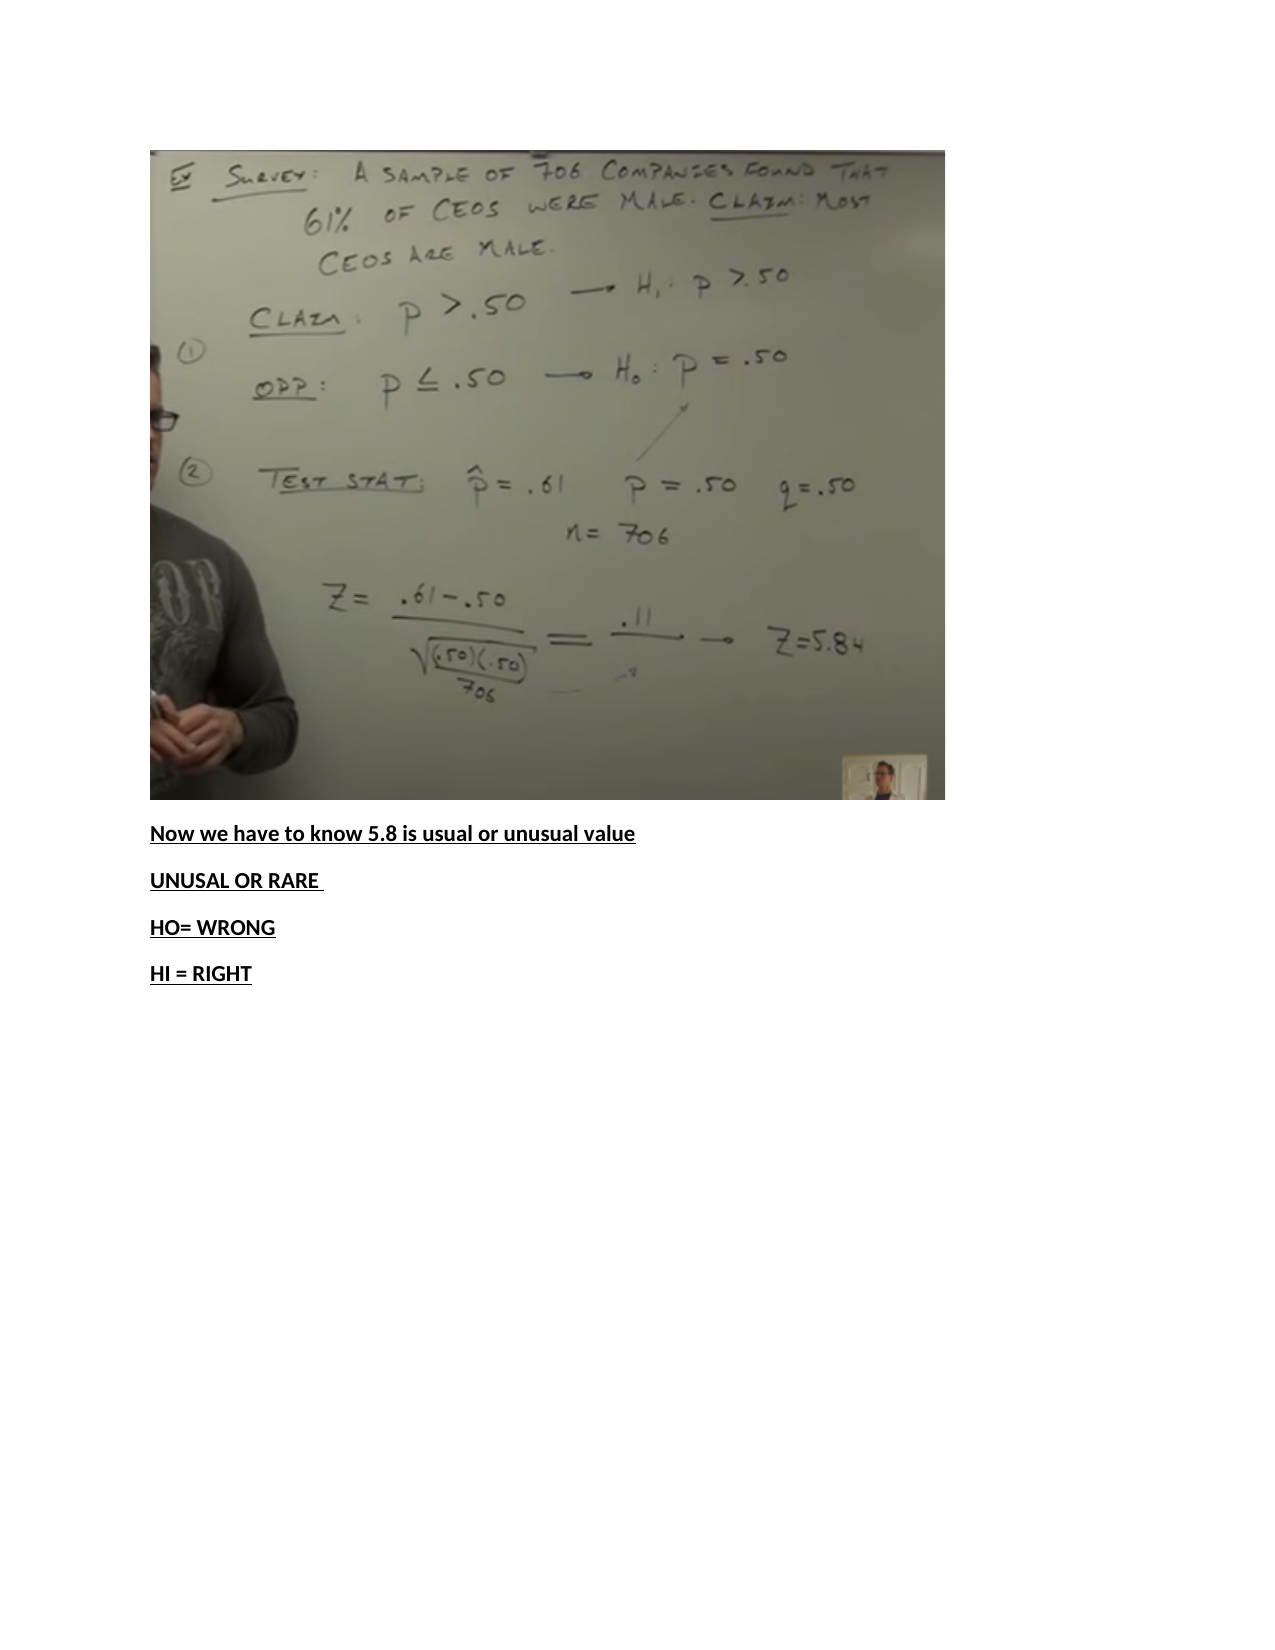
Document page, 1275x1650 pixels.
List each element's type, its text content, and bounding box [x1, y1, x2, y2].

text UNUSAL OR RARE [150, 866, 1125, 894]
text Now we have to know 5.8 is usual or unusual value [150, 819, 1125, 847]
text HO= WRONG [150, 913, 1125, 941]
text HI = RIGHT [150, 959, 1125, 987]
picture [150, 150, 946, 800]
